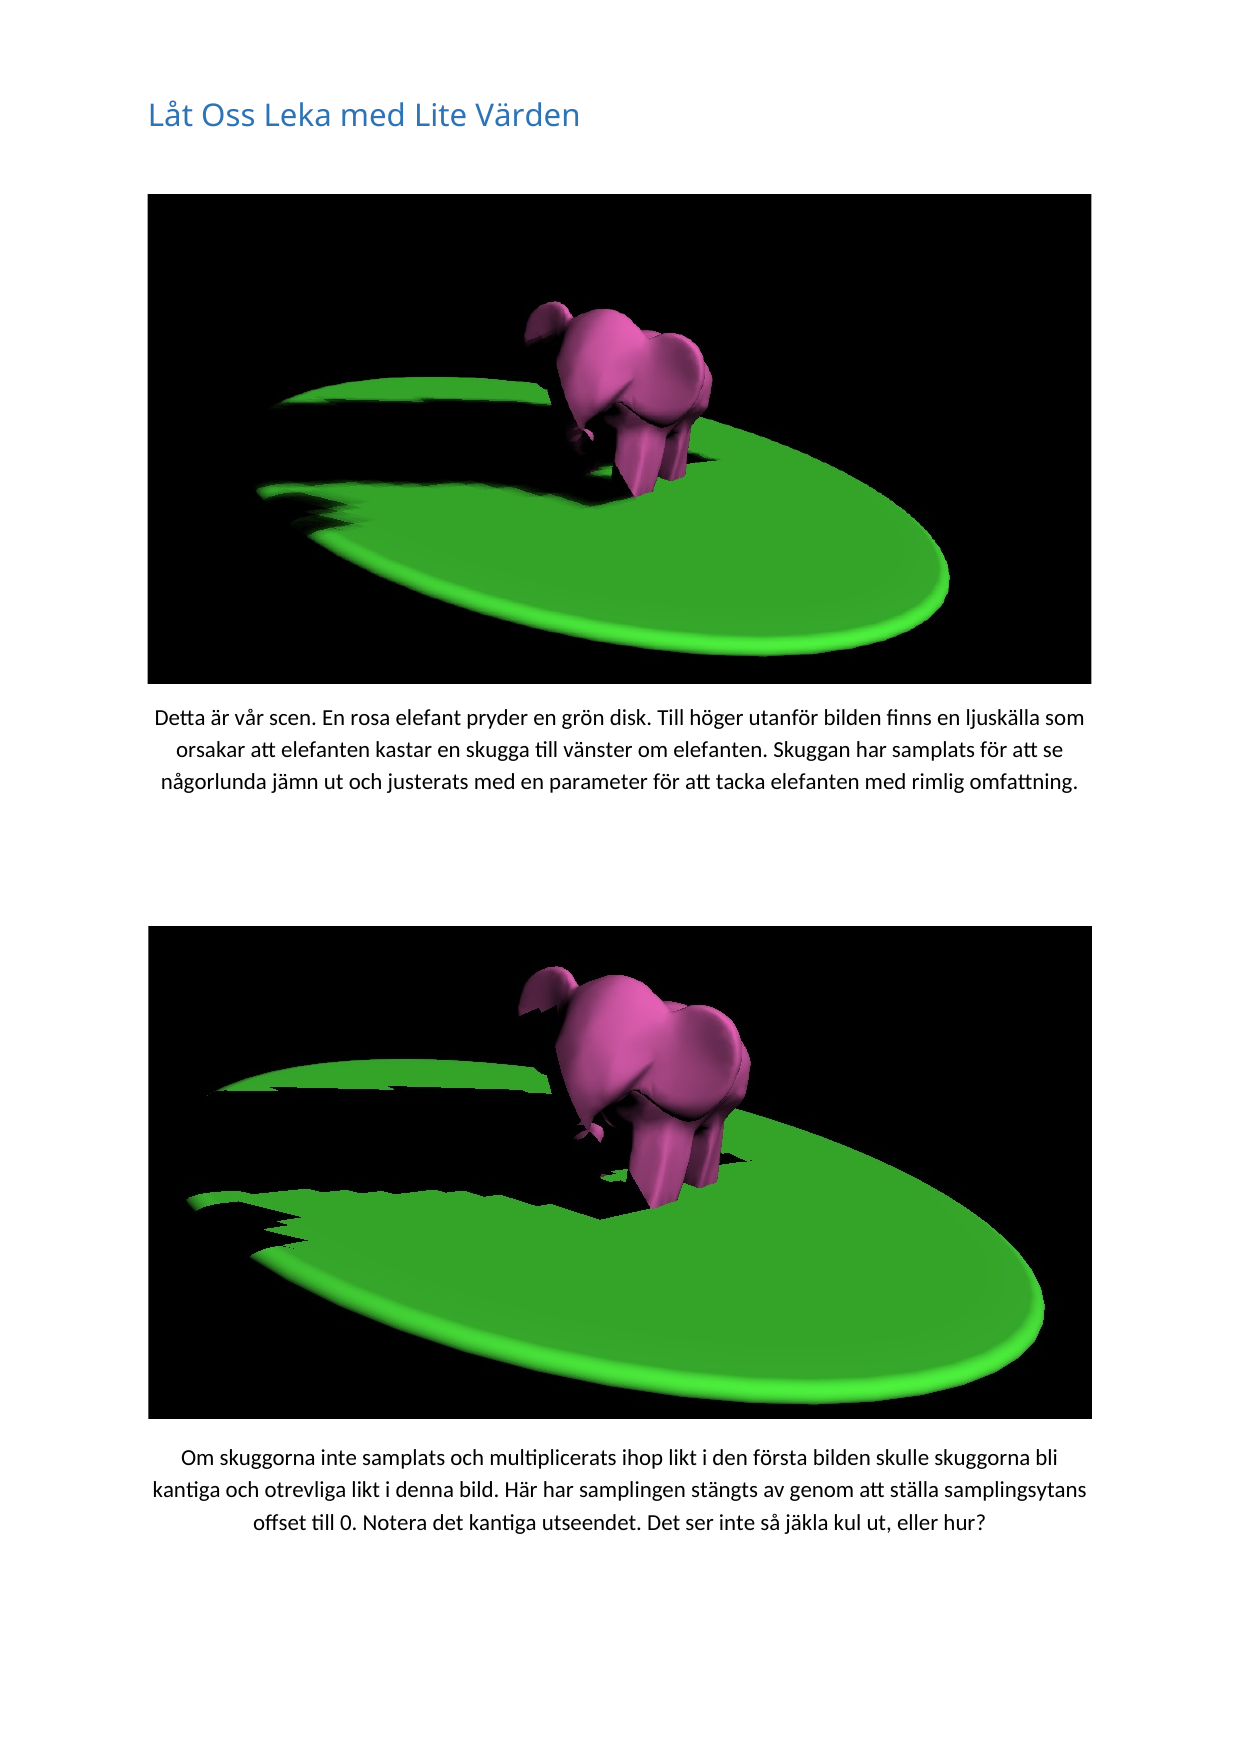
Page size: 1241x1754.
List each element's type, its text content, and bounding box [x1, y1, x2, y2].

text Om skuggorna inte samplats och multiplicerats ihop likt i den första bilden skulle skuggorna bli kantiga och otrevliga likt i denna bild. Här har samplingen stängts av genom att ställa samplingsytans offset till 0. Notera det kantiga utseendet. Det ser inte så jäkla kul ut, eller hur? [148, 1443, 1092, 1536]
picture [148, 926, 1092, 1419]
text Låt Oss Leka med Lite Värden [148, 93, 1092, 135]
text Detta är vår scen. En rosa elefant pryder en grön disk. Till höger utanför bilden finns en ljuskälla som orsakar att elefanten kastar en skugga till vänster om elefanten. Skuggan har samplats för att se någorlunda jämn ut och justerats med en parameter för att tacka elefanten med rimlig omfattning. [148, 703, 1092, 795]
picture [147, 194, 1092, 684]
